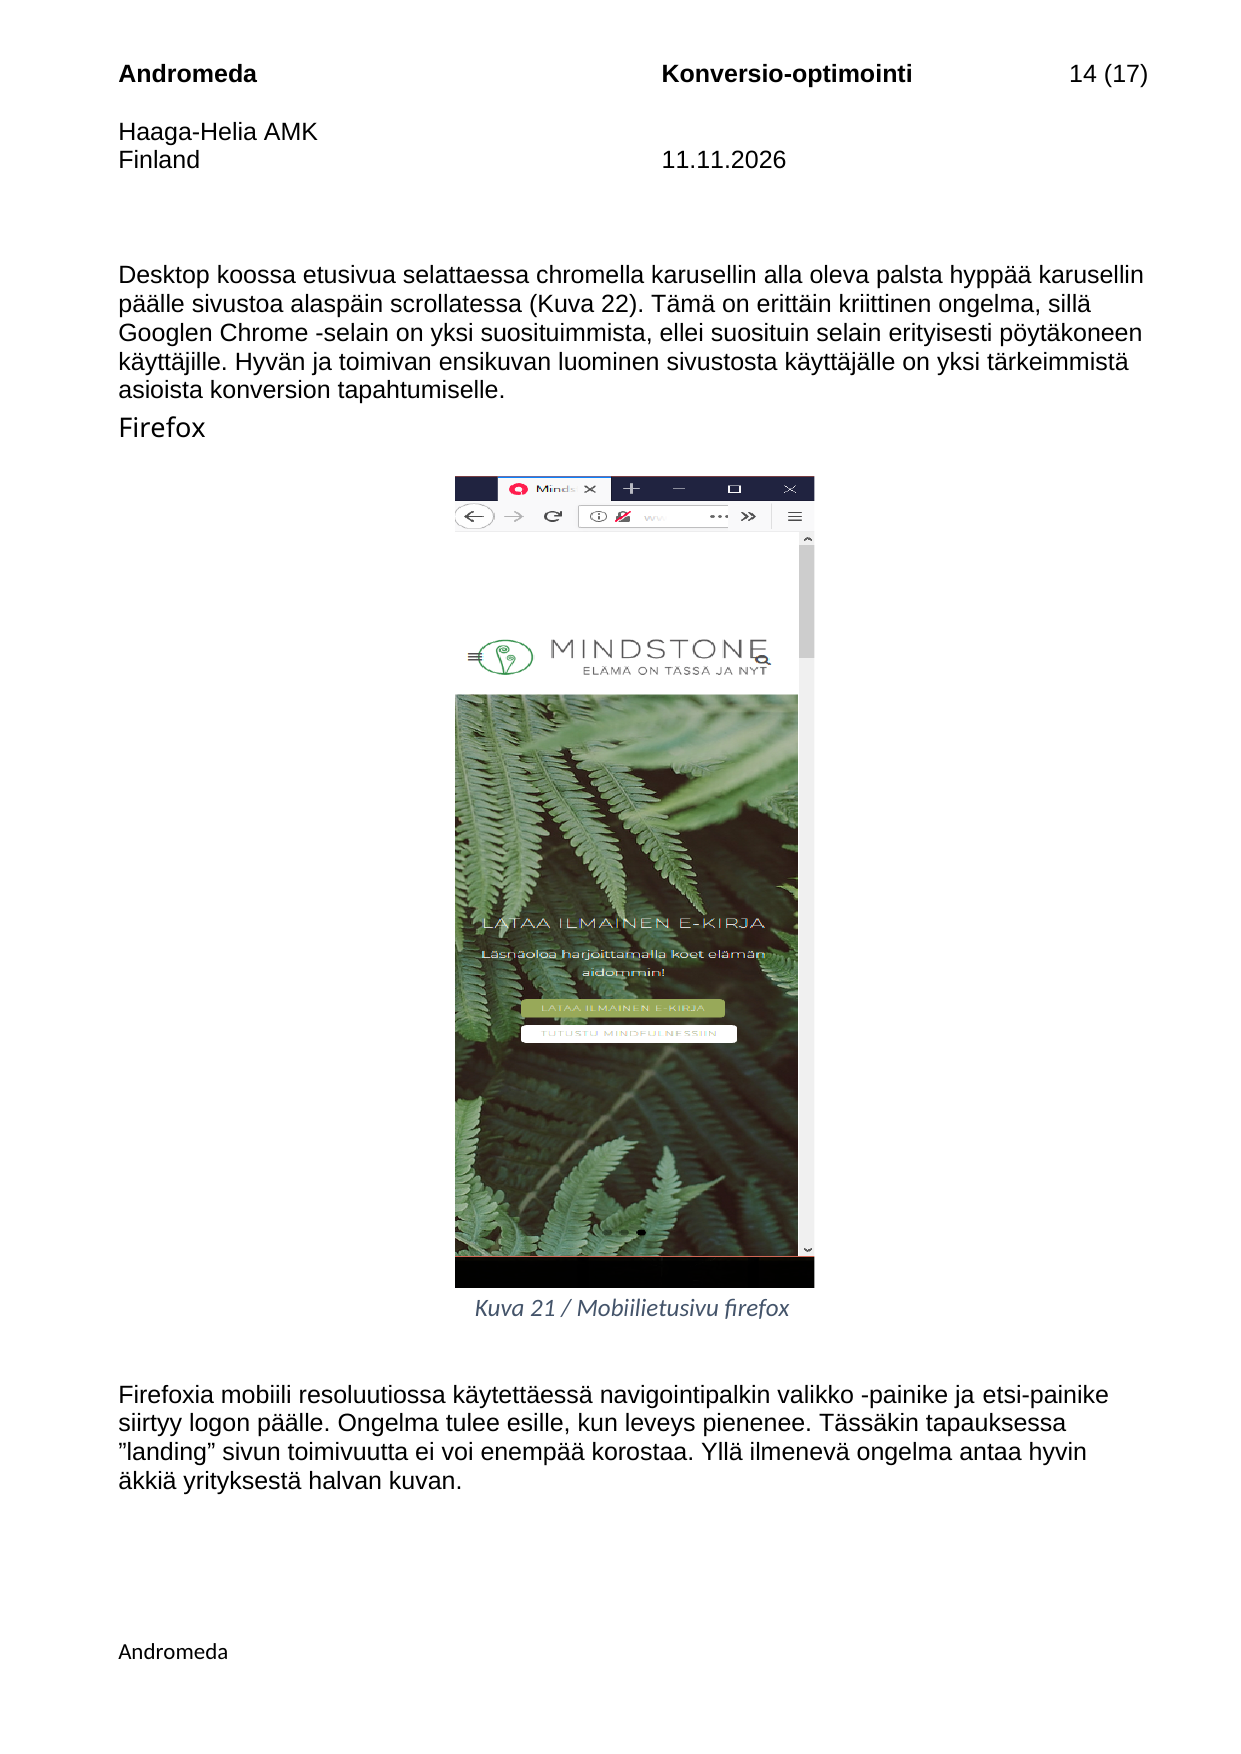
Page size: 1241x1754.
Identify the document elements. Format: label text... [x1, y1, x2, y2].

subtitle Firefox [118, 408, 1152, 445]
picture [455, 473, 815, 1288]
text Desktop koossa etusivua selattaessa chromella karusellin alla oleva palsta hyppää karusellin päälle sivustoa alaspäin scrollatessa (Kuva 22). Tämä on erittäin kriittinen ongelma, sillä Googlen Chrome -selain on yksi suosituimmista, ellei suosituin selain erityisesti pöytäkoneen käyttäjille. Hyvän ja toimivan ensikuvan luominen sivustosta käyttäjälle on yksi tärkeimmistä asioista konversion tapahtumiselle. [118, 260, 1152, 404]
text Firefoxia mobiili resoluutiossa käytettäessä navigointipalkin valikko -painike ja etsi-painike siirtyy logon päälle. Ongelma tulee esille, kun leveys pienenee. Tässäkin tapauksessa ”landing” sivun toimivuutta ei voi enempää korostaa. Yllä ilmenevä ongelma antaa hyvin äkkiä yrityksestä halvan kuvan. [118, 1379, 1152, 1494]
